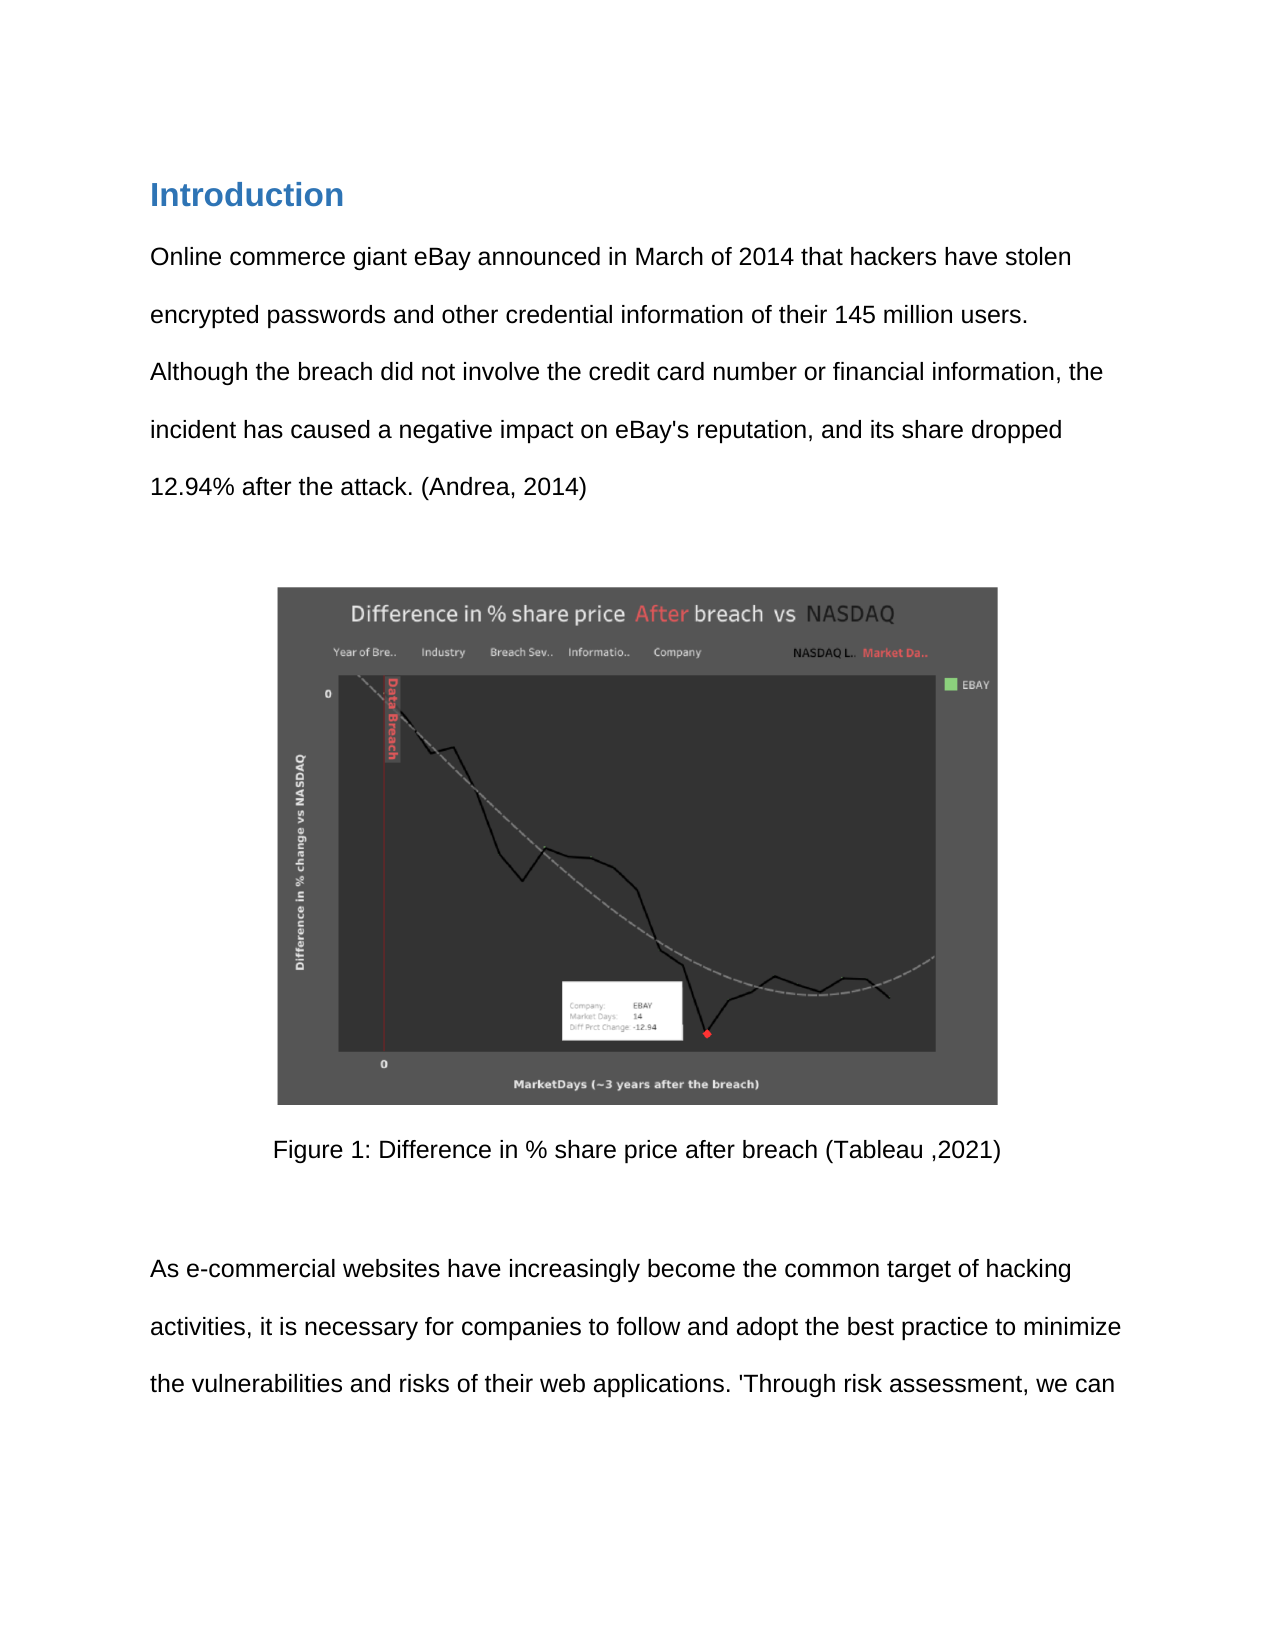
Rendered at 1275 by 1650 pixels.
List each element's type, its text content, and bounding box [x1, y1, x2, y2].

subtitle Introduction [150, 175, 1125, 213]
text Figure 1: Difference in % share price after breach (Tableau ,2021) [150, 1135, 1125, 1164]
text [150, 1254, 1125, 1398]
text Online commerce giant eBay announced in March of 2014 that hackers have stolen encrypted passwords and other credential information of their 145 million users. Although the breach did not involve the credit card number or financial information, the incident has caused a negative impact on eBay's reputation, and its share dropped 12.94% after the attack. (Andrea, 2014) [150, 242, 1125, 501]
